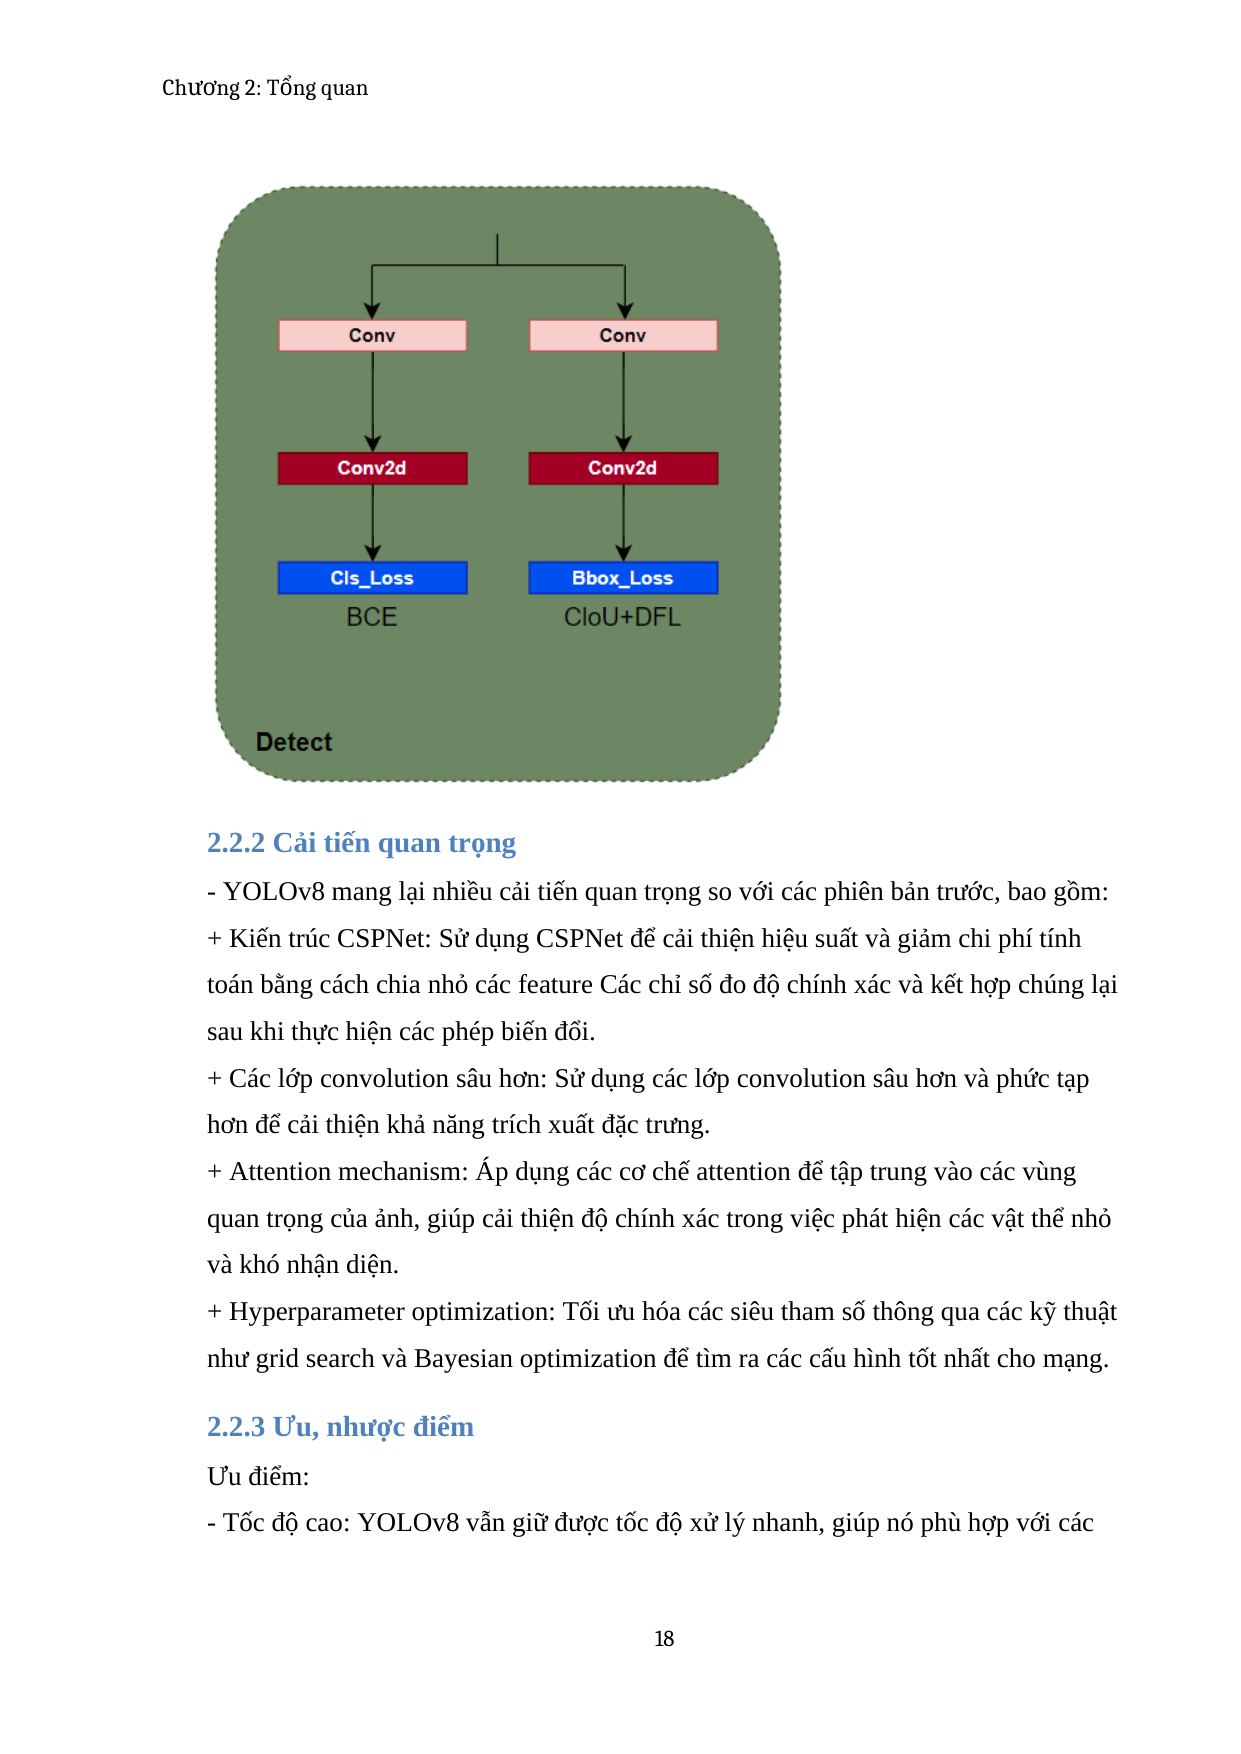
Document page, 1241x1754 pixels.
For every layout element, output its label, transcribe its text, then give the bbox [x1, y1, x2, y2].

text - YOLOv8 mang lại nhiều cải tiến quan trọng so với các phiên bản trước, bao gồm: + Kiến trúc CSPNet: Sử dụng CSPNet để cải thiện hiệu suất và giảm chi phí tính toán bằng cách chia nhỏ các feature Các chỉ số đo độ chính xác và kết hợp chúng lại sau khi thực hiện các phép biến đổi. + Các lớp convolution sâu hơn: Sử dụng các lớp convolution sâu hơn và phức tạp hơn để cải thiện khả năng trích xuất đặc trưng. + Attention mechanism: Áp dụng các cơ chế attention để tập trung vào các vùng quan trọng của ảnh, giúp cải thiện độ chính xác trong việc phát hiện các vật thể nhỏ và khó nhận diện. + Hyperparameter optimization: Tối ưu hóa các siêu tham số thông qua các kỹ thuật như grid search và Bayesian optimization để tìm ra các cấu hình tốt nhất cho mạng. [207, 875, 1122, 1373]
subtitle 2.2.3 Ưu, nhược điểm [207, 1409, 1122, 1443]
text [207, 1460, 1122, 1538]
subtitle 2.2.2 Cải tiến quan trọng [207, 825, 1122, 858]
